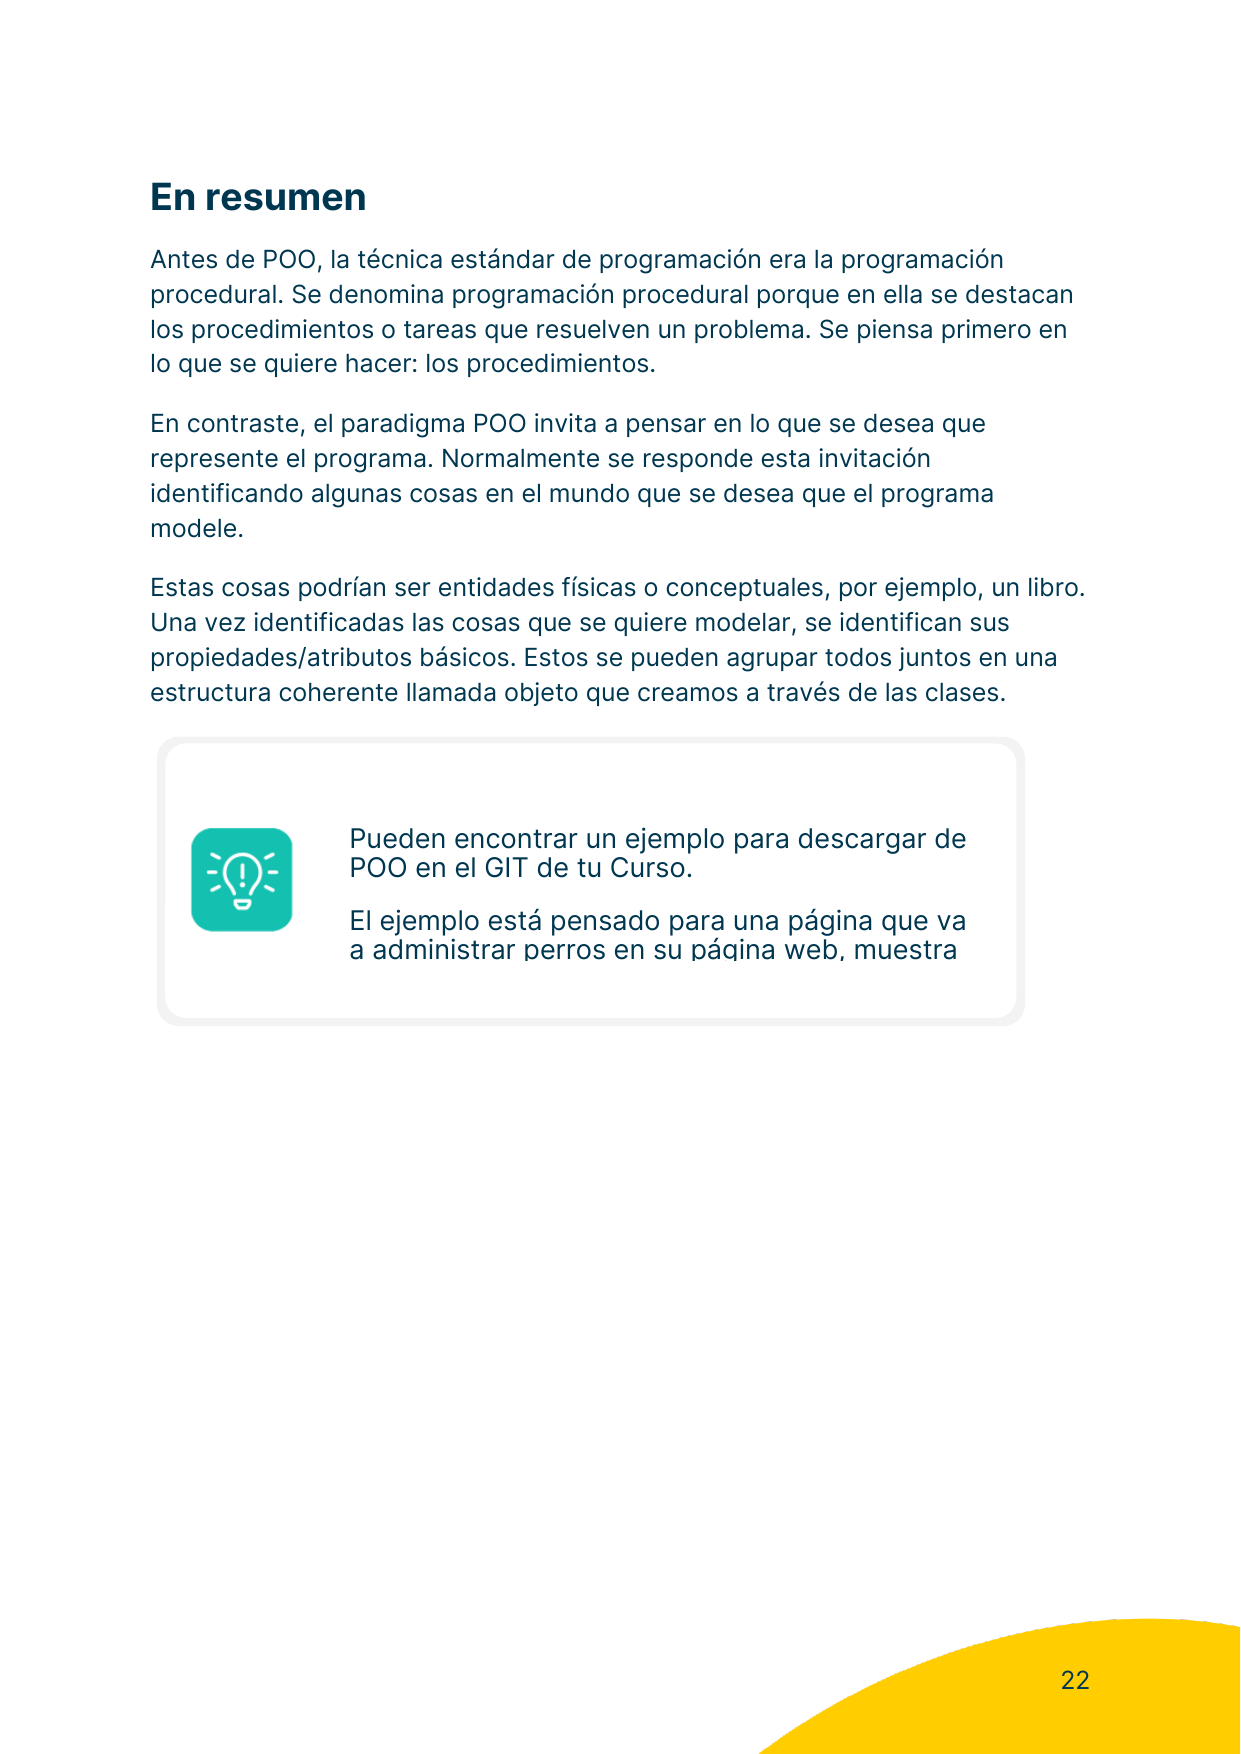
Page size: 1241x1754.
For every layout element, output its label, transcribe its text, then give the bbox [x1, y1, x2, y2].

picture [186, 826, 296, 935]
text Antes de POO, la técnica estándar de programación era la programación procedural. Se denomina programación procedural porque en ella se destacan los procedimientos o tareas que resuelven un problema. Se piensa primero en lo que se quiere hacer: los procedimientos. [150, 244, 1090, 379]
text En contraste, el paradigma POO invita a pensar en lo que se desea que represente el programa. Normalmente se responde esta invitación identificando algunas cosas en el mundo que se desea que el programa modele. [150, 408, 1090, 543]
subtitle En resumen [150, 174, 1090, 219]
picture [557, 1618, 1241, 1754]
text Estas cosas podrían ser entidades físicas o conceptuales, por ejemplo, un libro. Una vez identificadas las cosas que se quiere modelar, se identifican sus propiedades/atributos básicos. Estos se pueden agrupar todos juntos en una estructura coherente llamada objeto que creamos a través de las clases. [150, 573, 1090, 707]
